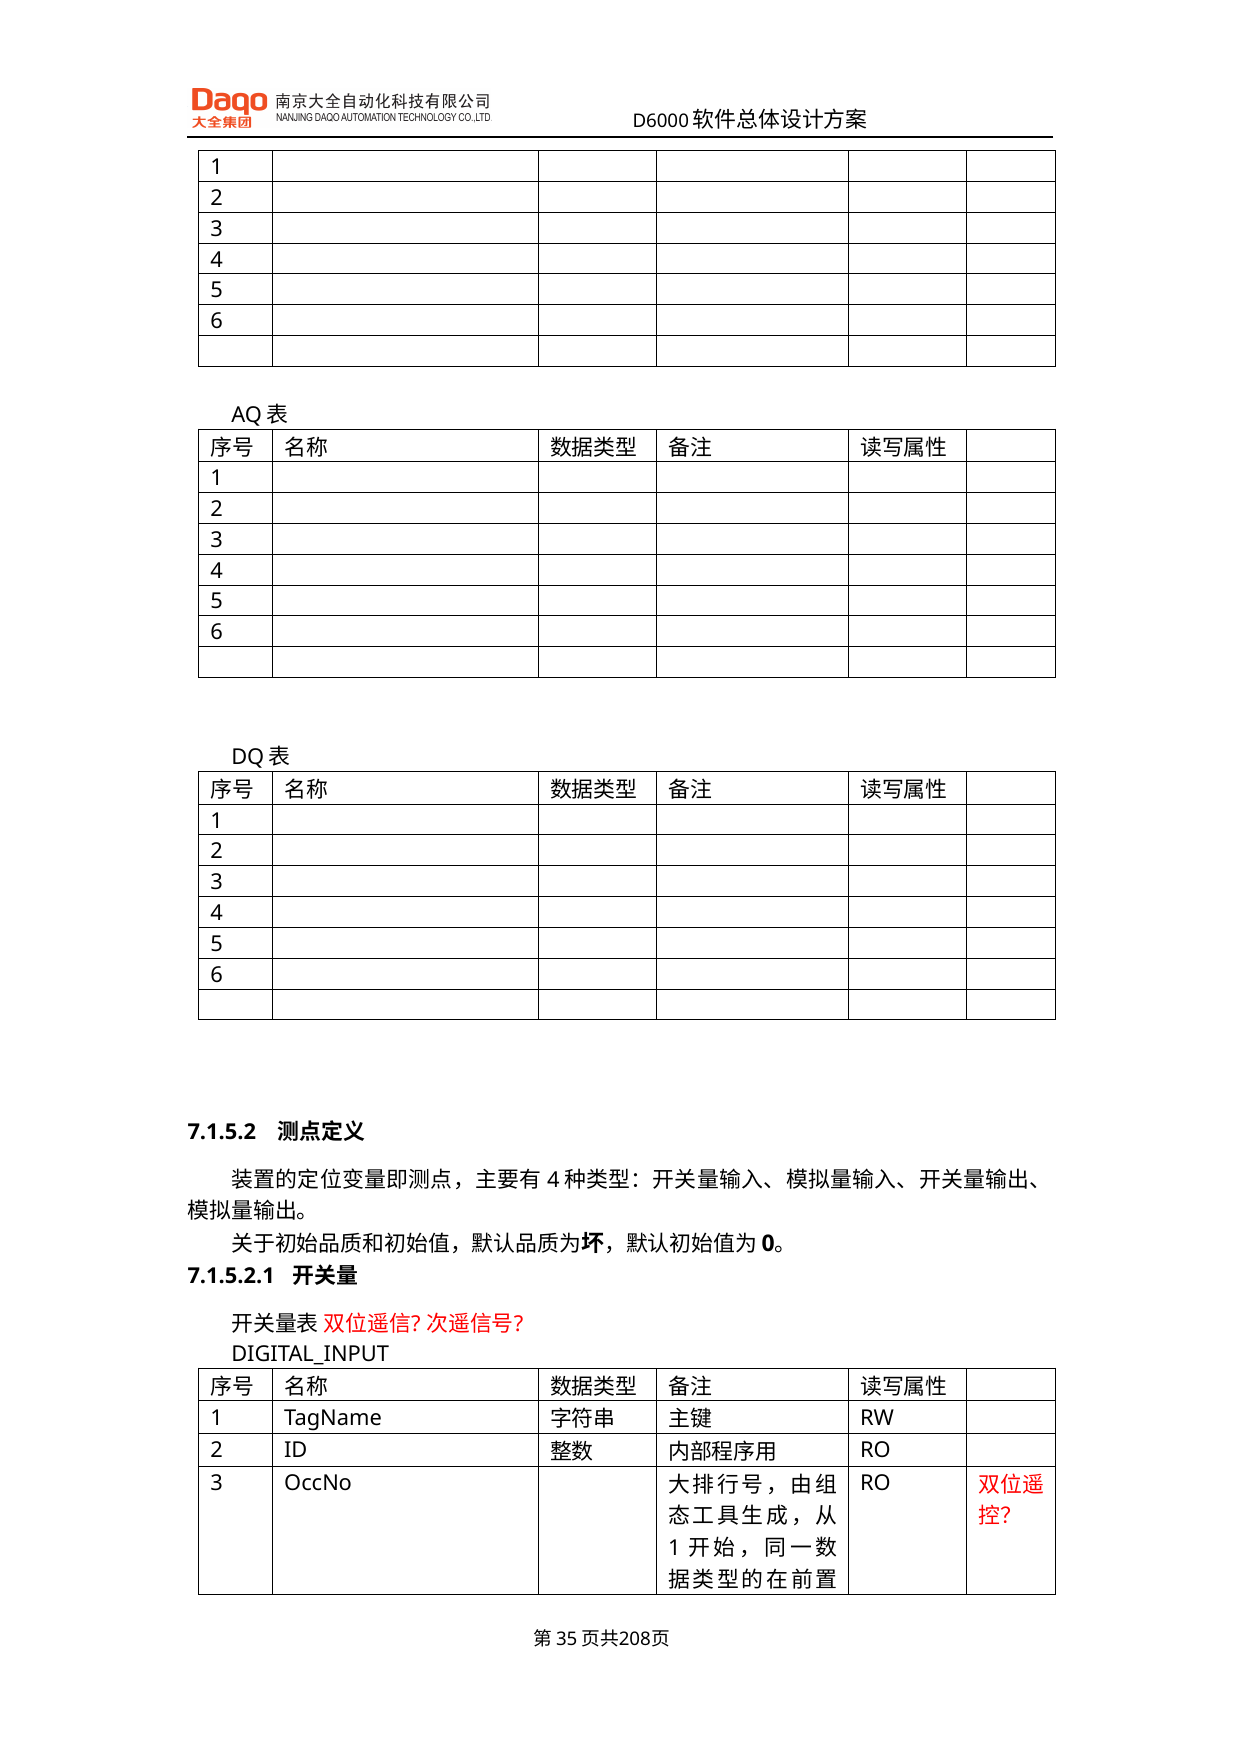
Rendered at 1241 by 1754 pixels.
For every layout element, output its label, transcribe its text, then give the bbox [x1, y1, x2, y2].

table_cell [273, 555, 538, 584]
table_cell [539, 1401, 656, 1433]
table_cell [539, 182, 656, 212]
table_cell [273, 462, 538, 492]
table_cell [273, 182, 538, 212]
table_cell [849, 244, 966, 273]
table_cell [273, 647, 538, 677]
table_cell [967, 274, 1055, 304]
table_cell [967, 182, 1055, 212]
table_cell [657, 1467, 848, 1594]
text DIGITAL_INPUT [187, 1338, 1053, 1368]
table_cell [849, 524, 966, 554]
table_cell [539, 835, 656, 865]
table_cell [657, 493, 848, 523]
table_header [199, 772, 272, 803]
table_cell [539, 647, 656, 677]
subtitle 开关量 [187, 1258, 1053, 1290]
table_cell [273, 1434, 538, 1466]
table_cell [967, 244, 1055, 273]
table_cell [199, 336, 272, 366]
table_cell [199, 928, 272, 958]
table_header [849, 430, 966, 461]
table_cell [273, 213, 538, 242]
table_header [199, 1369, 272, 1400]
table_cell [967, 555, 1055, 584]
text DQ表 [187, 739, 1053, 771]
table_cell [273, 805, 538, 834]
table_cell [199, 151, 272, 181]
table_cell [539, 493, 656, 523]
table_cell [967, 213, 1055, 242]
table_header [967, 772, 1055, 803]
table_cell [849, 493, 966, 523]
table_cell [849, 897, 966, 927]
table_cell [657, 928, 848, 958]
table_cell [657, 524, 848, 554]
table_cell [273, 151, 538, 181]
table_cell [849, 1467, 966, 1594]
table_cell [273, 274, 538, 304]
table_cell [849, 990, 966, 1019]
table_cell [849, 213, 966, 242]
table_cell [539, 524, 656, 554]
text 开关量表 双位遥信? 次遥信号? [187, 1306, 1053, 1338]
text AQ表 [187, 397, 1053, 428]
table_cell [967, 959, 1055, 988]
subtitle 测点定义 [187, 1114, 1053, 1146]
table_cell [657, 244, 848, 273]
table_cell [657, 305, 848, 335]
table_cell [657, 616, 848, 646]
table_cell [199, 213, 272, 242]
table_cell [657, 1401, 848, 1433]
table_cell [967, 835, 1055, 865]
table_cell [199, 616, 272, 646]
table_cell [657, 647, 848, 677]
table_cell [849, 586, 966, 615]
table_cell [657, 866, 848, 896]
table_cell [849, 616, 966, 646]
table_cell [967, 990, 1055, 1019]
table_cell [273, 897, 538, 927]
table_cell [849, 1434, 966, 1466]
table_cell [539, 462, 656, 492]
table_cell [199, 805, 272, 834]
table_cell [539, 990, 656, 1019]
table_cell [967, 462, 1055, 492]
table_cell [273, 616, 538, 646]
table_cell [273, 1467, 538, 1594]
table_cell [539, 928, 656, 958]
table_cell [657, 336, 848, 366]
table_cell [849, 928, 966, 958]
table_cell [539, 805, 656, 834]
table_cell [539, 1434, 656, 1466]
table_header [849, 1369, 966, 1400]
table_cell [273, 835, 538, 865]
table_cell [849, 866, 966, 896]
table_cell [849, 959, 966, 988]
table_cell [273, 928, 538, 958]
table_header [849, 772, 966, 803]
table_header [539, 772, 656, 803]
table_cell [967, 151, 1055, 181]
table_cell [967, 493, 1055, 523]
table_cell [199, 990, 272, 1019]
text 关于初始品质和初始值，默认品质为坏，默认初始值为0。 [187, 1225, 1053, 1258]
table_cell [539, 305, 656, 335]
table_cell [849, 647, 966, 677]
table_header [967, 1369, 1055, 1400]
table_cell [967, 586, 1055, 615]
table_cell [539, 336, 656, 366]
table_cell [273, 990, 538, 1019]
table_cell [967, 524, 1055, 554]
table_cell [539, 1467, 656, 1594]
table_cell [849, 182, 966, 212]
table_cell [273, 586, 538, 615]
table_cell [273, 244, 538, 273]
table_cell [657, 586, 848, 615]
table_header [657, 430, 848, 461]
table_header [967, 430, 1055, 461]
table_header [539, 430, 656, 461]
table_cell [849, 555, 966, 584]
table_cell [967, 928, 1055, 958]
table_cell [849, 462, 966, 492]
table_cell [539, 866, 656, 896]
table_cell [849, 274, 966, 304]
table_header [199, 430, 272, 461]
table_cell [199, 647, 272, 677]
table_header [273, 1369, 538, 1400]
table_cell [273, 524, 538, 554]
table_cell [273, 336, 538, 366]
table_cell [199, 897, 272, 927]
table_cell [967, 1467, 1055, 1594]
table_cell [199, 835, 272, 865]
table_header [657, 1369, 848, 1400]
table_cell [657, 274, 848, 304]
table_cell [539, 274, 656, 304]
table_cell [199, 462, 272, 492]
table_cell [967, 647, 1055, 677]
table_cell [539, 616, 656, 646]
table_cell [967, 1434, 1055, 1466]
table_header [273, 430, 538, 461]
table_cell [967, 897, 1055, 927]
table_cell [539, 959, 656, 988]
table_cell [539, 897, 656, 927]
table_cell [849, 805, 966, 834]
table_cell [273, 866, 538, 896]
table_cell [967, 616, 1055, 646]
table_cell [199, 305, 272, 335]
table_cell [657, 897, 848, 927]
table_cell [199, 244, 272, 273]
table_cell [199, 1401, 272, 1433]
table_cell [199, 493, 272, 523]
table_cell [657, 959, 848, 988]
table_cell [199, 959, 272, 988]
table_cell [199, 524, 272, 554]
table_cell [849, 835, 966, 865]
text 装置的定位变量即测点，主要有4种类型：开关量输入、模拟量输入、开关量输出、模拟量输出。 [187, 1162, 1053, 1225]
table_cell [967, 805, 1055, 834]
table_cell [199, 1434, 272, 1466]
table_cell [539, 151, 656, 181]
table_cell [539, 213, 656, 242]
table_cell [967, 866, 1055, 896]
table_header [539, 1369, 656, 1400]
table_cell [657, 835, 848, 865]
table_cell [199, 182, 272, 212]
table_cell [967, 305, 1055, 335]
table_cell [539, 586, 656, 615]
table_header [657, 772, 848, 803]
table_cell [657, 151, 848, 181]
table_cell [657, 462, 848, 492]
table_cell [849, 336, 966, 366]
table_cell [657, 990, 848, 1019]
picture [187, 88, 492, 128]
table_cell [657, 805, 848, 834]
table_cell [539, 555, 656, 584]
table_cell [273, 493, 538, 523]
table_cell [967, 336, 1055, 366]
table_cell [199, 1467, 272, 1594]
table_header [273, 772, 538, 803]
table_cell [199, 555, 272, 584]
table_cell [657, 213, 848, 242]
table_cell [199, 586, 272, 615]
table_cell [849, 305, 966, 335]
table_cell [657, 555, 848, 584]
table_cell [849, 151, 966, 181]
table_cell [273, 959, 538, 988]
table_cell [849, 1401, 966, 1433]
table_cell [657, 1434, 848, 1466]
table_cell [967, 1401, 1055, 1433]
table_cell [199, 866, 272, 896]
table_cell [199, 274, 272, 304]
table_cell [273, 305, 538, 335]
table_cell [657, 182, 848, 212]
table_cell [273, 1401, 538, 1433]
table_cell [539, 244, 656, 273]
